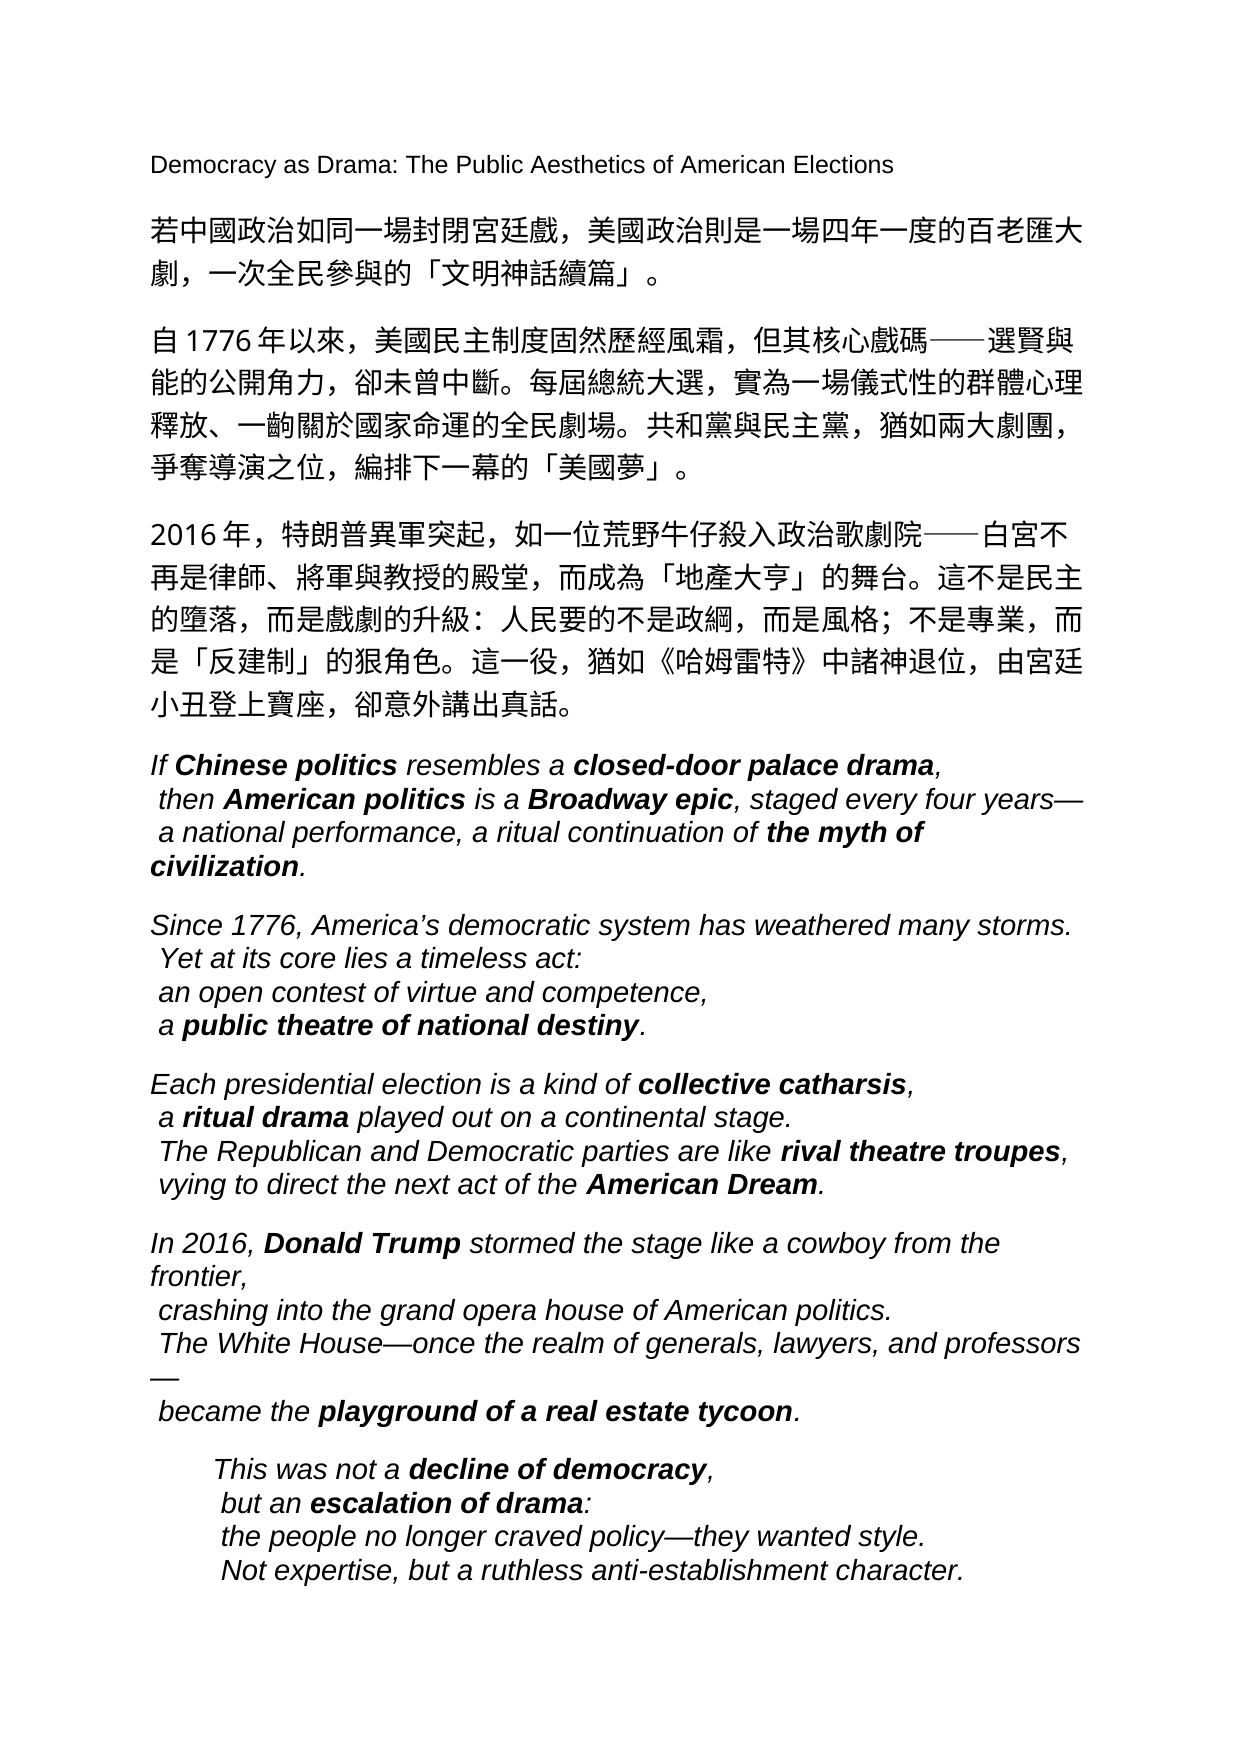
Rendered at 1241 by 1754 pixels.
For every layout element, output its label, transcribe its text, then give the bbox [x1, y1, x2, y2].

text Since 1776, America’s democratic system has weathered many storms. Yet at its core lies a timeless act: an open contest of virtue and competence, a public theatre of national destiny. [150, 908, 1090, 1042]
text Democracy as Drama: The Public Aesthetics of American Elections [150, 150, 1090, 179]
text 自1776年以來，美國民主制度固然歷經風霜，但其核心戲碼——選賢與能的公開角力，卻未曾中斷。每屆總統大選，實為一場儀式性的群體心理釋放、一齣關於國家命運的全民劇場。共和黨與民主黨，猶如兩大劇團，爭奪導演之位，編排下一幕的「美國夢」。 [150, 318, 1090, 487]
text Each presidential election is a kind of collective catharsis, a ritual drama played out on a continental stage. The Republican and Democratic parties are like rival theatre troupes, vying to direct the next act of the American Dream. [150, 1067, 1090, 1201]
text If Chinese politics resembles a closed-door palace drama, then American politics is a Broadway epic, staged every four years— a national performance, a ritual continuation of the myth of civilization. [150, 748, 1090, 883]
text 若中國政治如同一場封閉宮廷戲，美國政治則是一場四年一度的百老匯大劇，一次全民參與的「文明神話續篇」。 [150, 208, 1090, 293]
text 2016年，特朗普異軍突起，如一位荒野牛仔殺入政治歌劇院——白宮不再是律師、將軍與教授的殿堂，而成為「地產大亨」的舞台。這不是民主的墮落，而是戲劇的升級：人民要的不是政綱，而是風格；不是專業，而是「反建制」的狠角色。這一役，猶如《哈姆雷特》中諸神退位，由宮廷小丑登上寶座，卻意外講出真話。 [150, 512, 1090, 723]
text This was not a decline of democracy, but an escalation of drama: the people no longer craved policy—they wanted style. Not expertise, but a ruthless anti-establishment character. [212, 1452, 1028, 1586]
text In 2016, Donald Trump stormed the stage like a cowboy from the frontier, crashing into the grand opera house of American politics. The White House—once the realm of generals, lawyers, and professors— became the playground of a real estate tycoon. [150, 1226, 1090, 1427]
